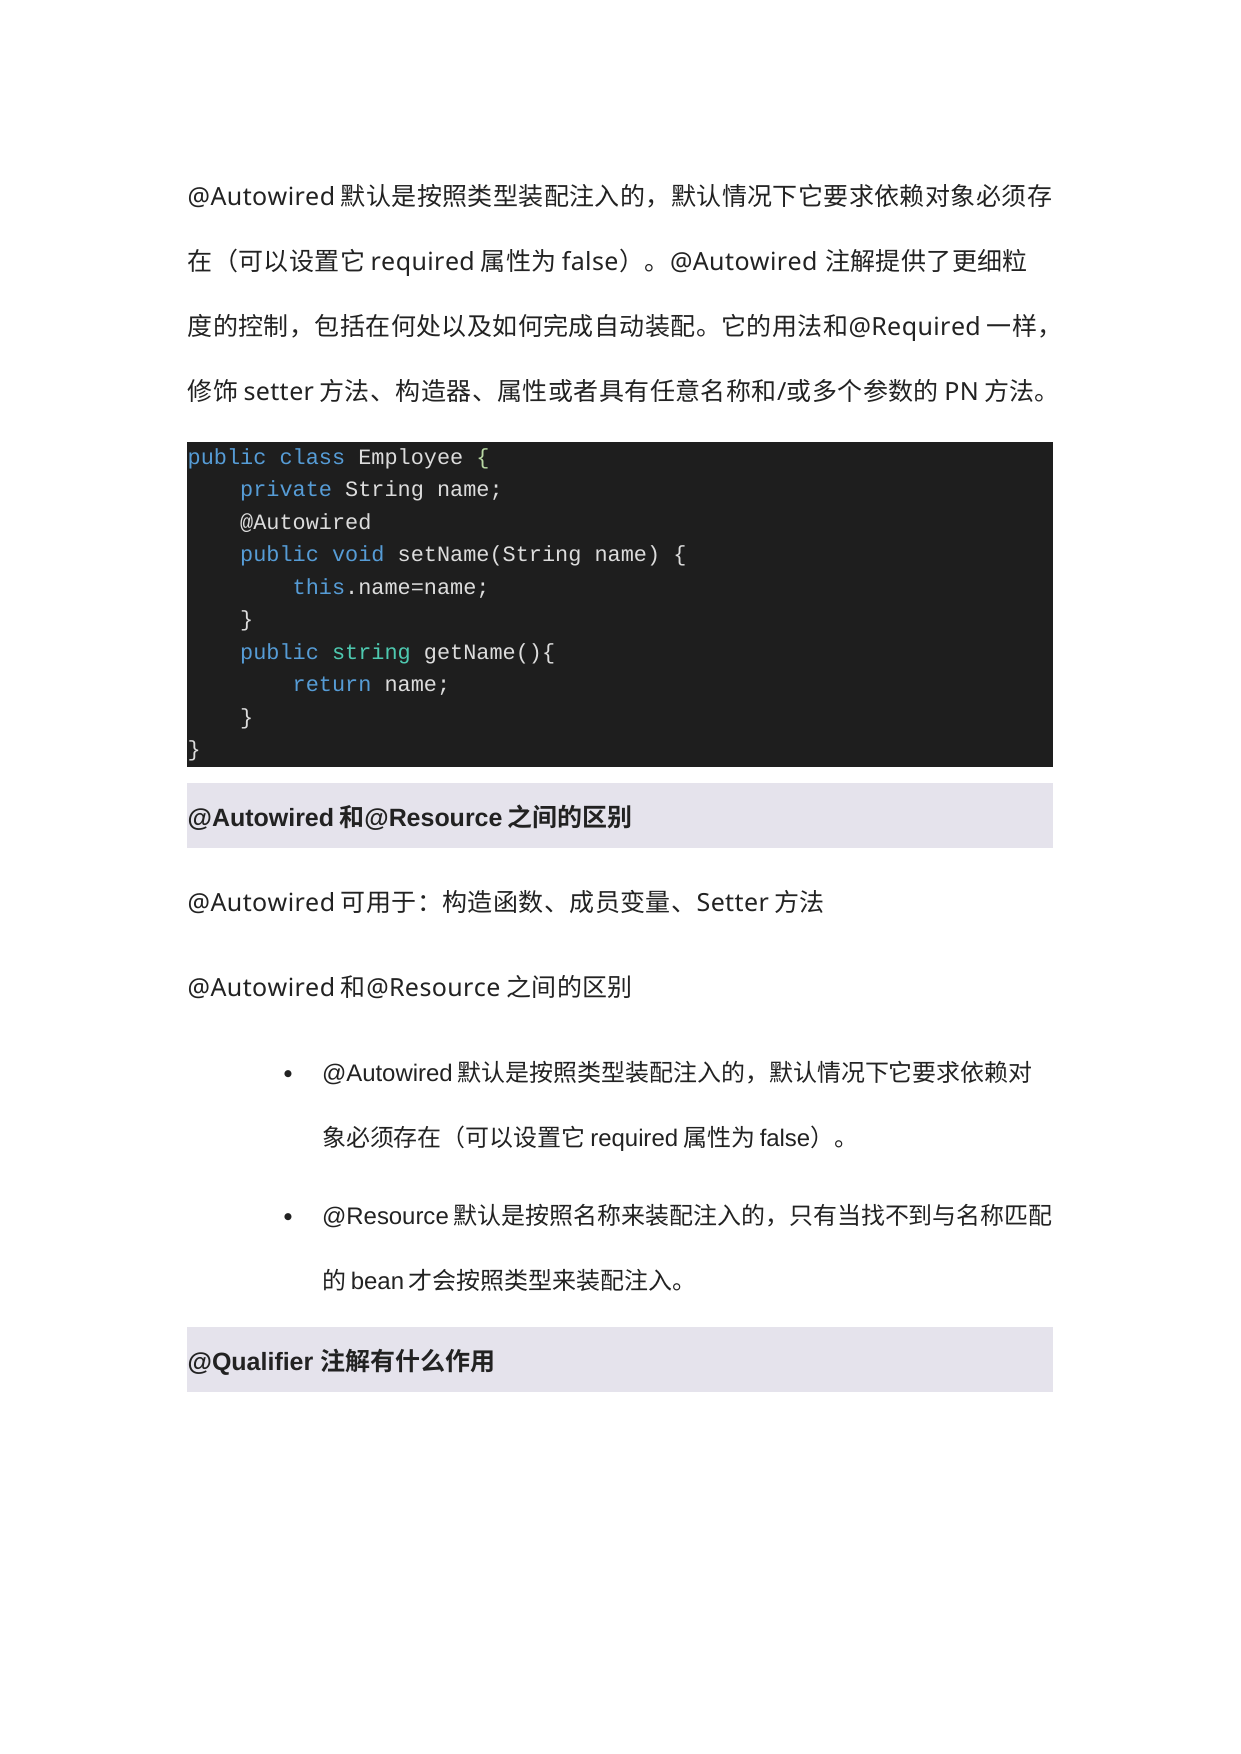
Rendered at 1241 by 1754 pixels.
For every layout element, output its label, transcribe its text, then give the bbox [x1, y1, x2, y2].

text private String name; [187, 475, 1053, 507]
text } [187, 735, 1053, 767]
text } [187, 605, 1053, 637]
text @Autowired和@Resource之间的区别 [187, 953, 1053, 1018]
text @Autowired [187, 507, 1053, 540]
list @Resource默认是按照名称来装配注入的，只有当找不到与名称匹配的bean才会按照类型来装配注入。 [284, 1181, 1053, 1311]
text public class Employee { [187, 442, 1053, 475]
text @Autowired和@Resource之间的区别 [187, 783, 1053, 848]
text @Autowired可用于：构造函数、成员变量、Setter方法 [187, 868, 1053, 933]
text } [187, 702, 1053, 735]
text public string getName(){ [187, 637, 1053, 670]
list @Autowired默认是按照类型装配注入的，默认情况下它要求依赖对象必须存在（可以设置它required属性为false）。 [284, 1039, 1053, 1169]
text return name; [187, 670, 1053, 702]
text @Autowired默认是按照类型装配注入的，默认情况下它要求依赖对象必须存在（可以设置它required属性为false）。@Autowired 注解提供了更细粒度的控制，包括在何处以及如何完成自动装配。它的用法和@Required一样，修饰setter方法、构造器、属性或者具有任意名称和/或多个参数的PN方法。 [187, 162, 1053, 422]
text public void setName(String name) { [187, 540, 1053, 572]
text @Qualifier 注解有什么作用 [187, 1327, 1053, 1392]
text this.name=name; [187, 572, 1053, 605]
